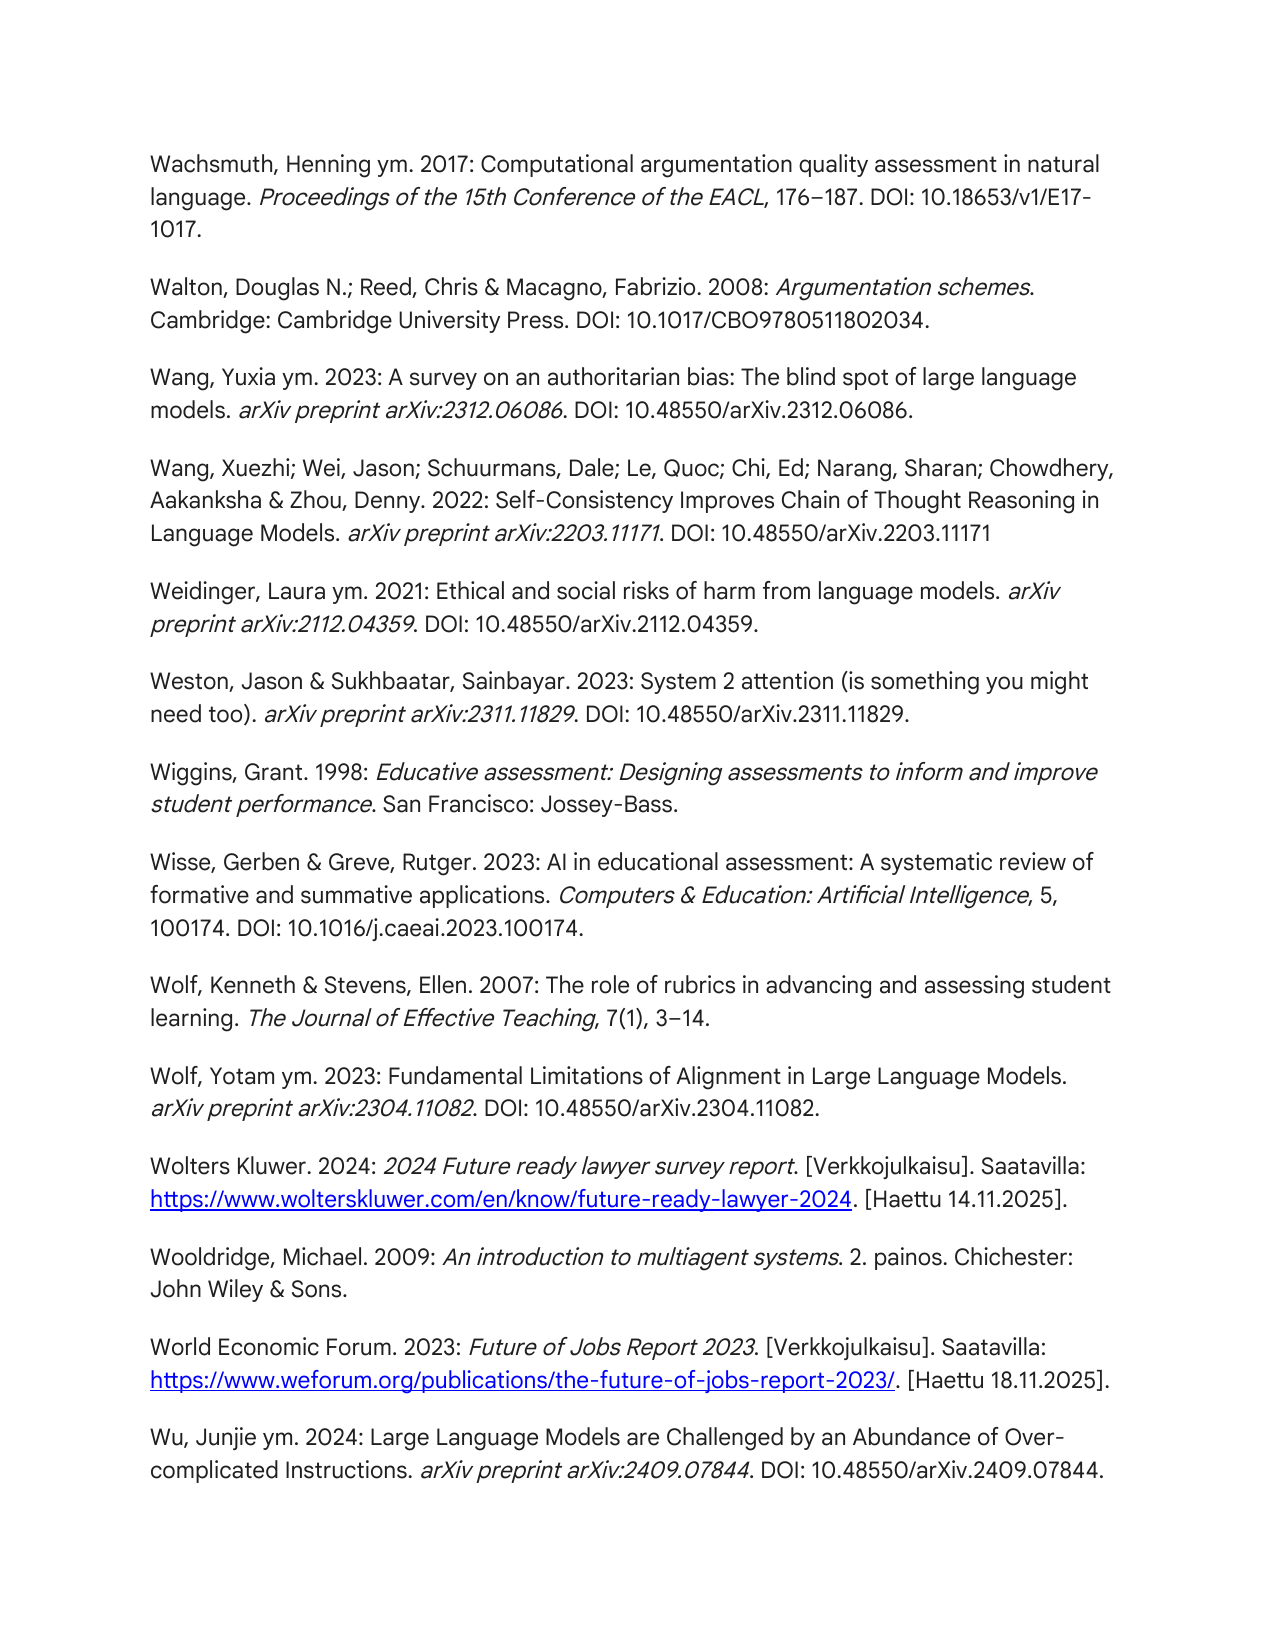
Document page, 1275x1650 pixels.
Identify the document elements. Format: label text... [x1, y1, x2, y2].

text Walton, Douglas N.; Reed, Chris & Macagno, Fabrizio. 2008: Argumentation schemes. Cambridge: Cambridge University Press. DOI: 10.1017/CBO9780511802034. [150, 273, 1125, 334]
text Wang, Xuezhi; Wei, Jason; Schuurmans, Dale; Le, Quoc; Chi, Ed; Narang, Sharan; Chowdhery, Aakanksha & Zhou, Denny. 2022: Self-Consistency Improves Chain of Thought Reasoning in Language Models. arXiv preprint arXiv:2203.11171. DOI: 10.48550/arXiv.2203.11171 [150, 454, 1125, 548]
text Wolf, Kenneth & Stevens, Ellen. 2007: The role of rubrics in advancing and assessing student learning. The Journal of Effective Teaching, 7(1), 3–14. [150, 971, 1125, 1033]
text Wooldridge, Michael. 2009: An introduction to multiagent systems. 2. painos. Chichester: John Wiley & Sons. [150, 1243, 1125, 1304]
text Wang, Yuxia ym. 2023: A survey on an authoritarian bias: The blind spot of large language models. arXiv preprint arXiv:2312.06086. DOI: 10.48550/arXiv.2312.06086. [150, 363, 1125, 425]
text Weston, Jason & Sukhbaatar, Sainbayar. 2023: System 2 attention (is something you might need too). arXiv preprint arXiv:2311.11829. DOI: 10.48550/arXiv.2311.11829. [150, 667, 1125, 729]
text Wu, Junjie ym. 2024: Large Language Models are Challenged by an Abundance of Over-complicated Instructions. arXiv preprint arXiv:2409.07844. DOI: 10.48550/arXiv.2409.07844. [150, 1423, 1125, 1485]
text Weidinger, Laura ym. 2021: Ethical and social risks of harm from language models. arXiv preprint arXiv:2112.04359. DOI: 10.48550/arXiv.2112.04359. [150, 577, 1125, 638]
text Wolters Kluwer. 2024: 2024 Future ready lawyer survey report. [Verkkojulkaisu]. Saatavilla: https://www.wolterskluwer.com/en/know/future-ready-lawyer-2024. [Haettu 14.11.2025]. [150, 1152, 1125, 1214]
text Wisse, Gerben & Greve, Rutger. 2023: AI in educational assessment: A systematic review of formative and summative applications. Computers & Education: Artificial Intelligence, 5, 100174. DOI: 10.1016/j.caeai.2023.100174. [150, 848, 1125, 942]
text Wiggins, Grant. 1998: Educative assessment: Designing assessments to inform and improve student performance. San Francisco: Jossey-Bass. [150, 758, 1125, 819]
text Wolf, Yotam ym. 2023: Fundamental Limitations of Alignment in Large Language Models. arXiv preprint arXiv:2304.11082. DOI: 10.48550/arXiv.2304.11082. [150, 1062, 1125, 1123]
text Wachsmuth, Henning ym. 2017: Computational argumentation quality assessment in natural language. Proceedings of the 15th Conference of the EACL, 176–187. DOI: 10.18653/v1/E17-1017. [150, 150, 1125, 244]
text World Economic Forum. 2023: Future of Jobs Report 2023. [Verkkojulkaisu]. Saatavilla: https://www.weforum.org/publications/the-future-of-jobs-report-2023/. [Haettu 18.11.2025]. [150, 1333, 1125, 1394]
